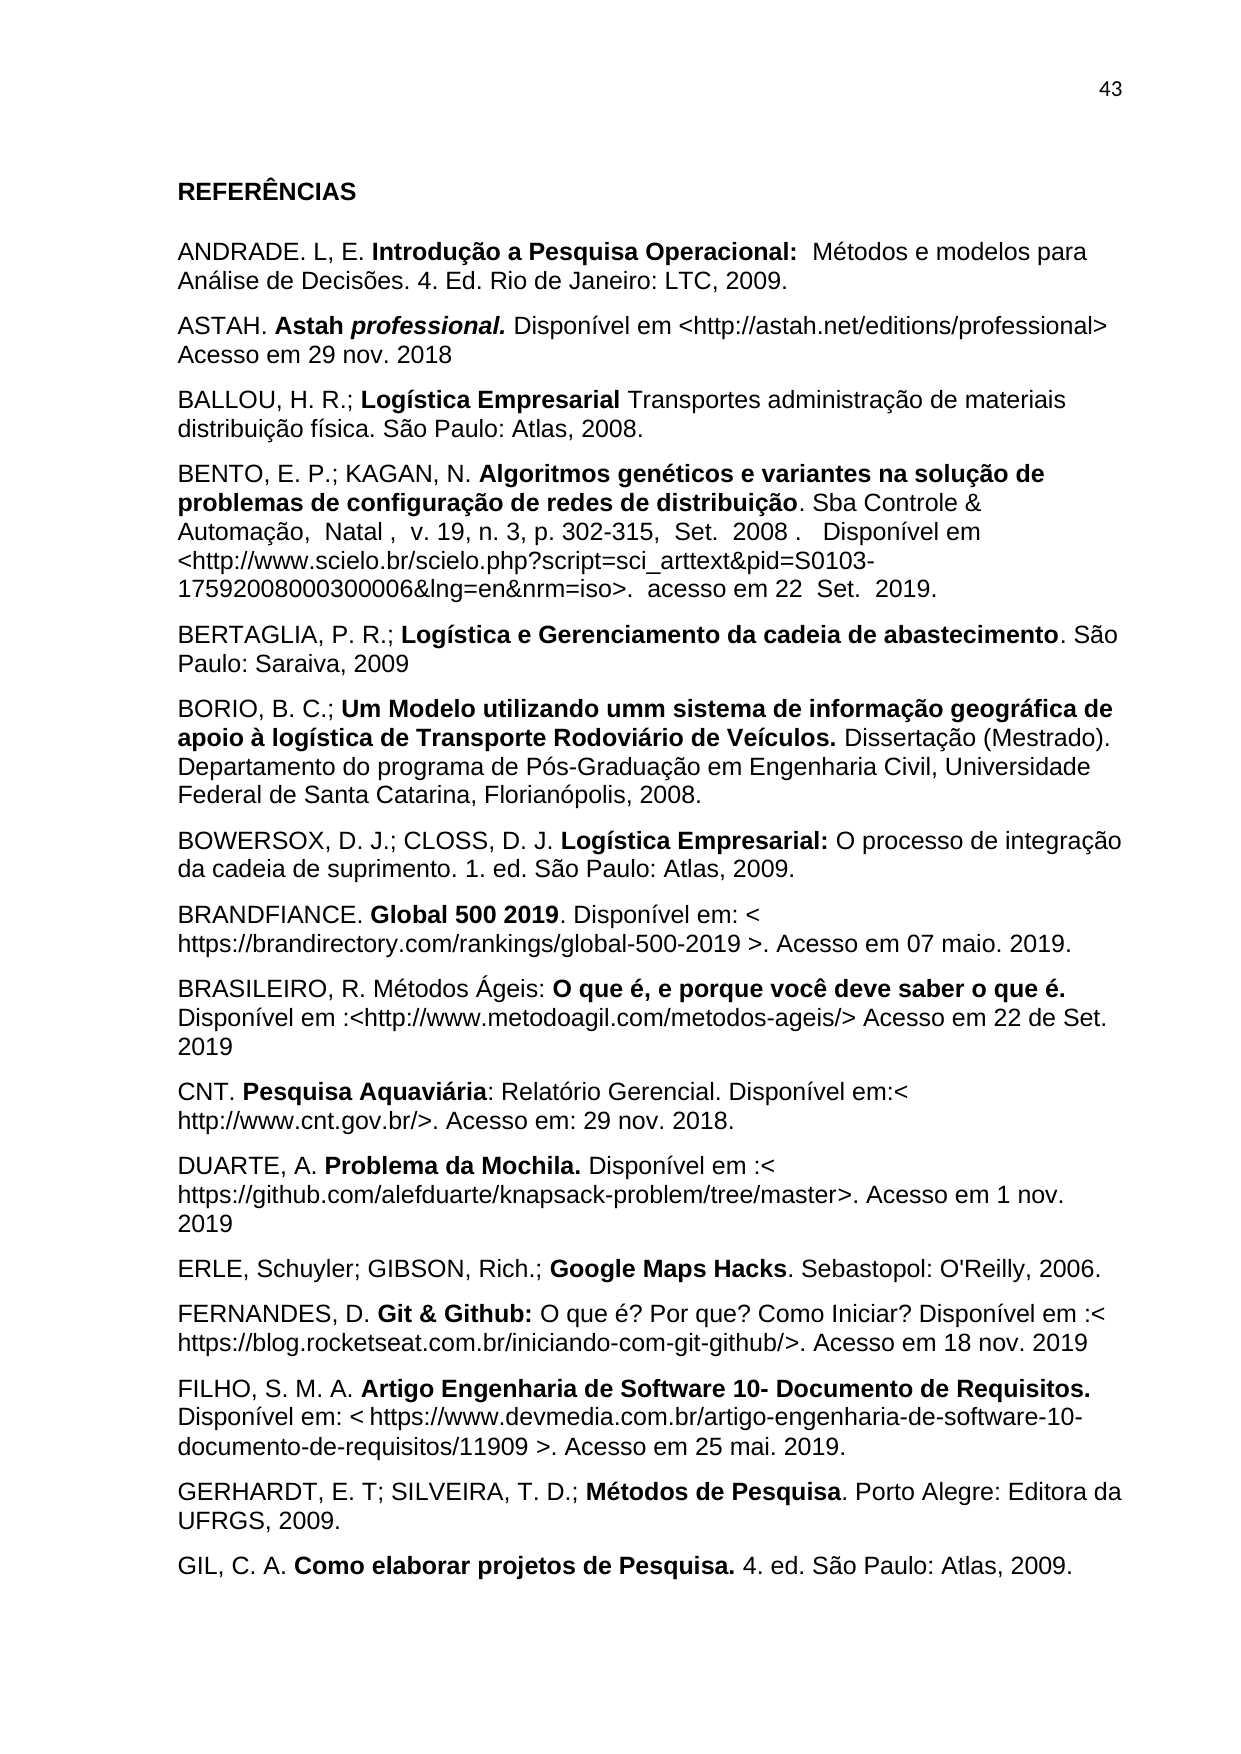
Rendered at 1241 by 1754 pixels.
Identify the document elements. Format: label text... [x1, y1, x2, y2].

text FERNANDES, D. Git & Github: O que é? Por que? Como Iniciar? Disponível em :< https://blog.rocketseat.com.br/iniciando-com-git-github/>. Acesso em 18 nov. 2019 [177, 1299, 1122, 1357]
text DUARTE, A. Problema da Mochila. Disponível em :< https://github.com/alefduarte/knapsack-problem/tree/master>. Acesso em 1 nov. 2019 [177, 1151, 1122, 1237]
text ASTAH. Astah professional. Disponível em <http://astah.net/editions/professional> Acesso em 29 nov. 2018 [177, 311, 1122, 369]
text ANDRADE. L, E. Introdução a Pesquisa Operacional: Métodos e modelos para Análise de Decisões. 4. Ed. Rio de Janeiro: LTC, 2009. [177, 237, 1122, 294]
text ERLE, Schuyler; GIBSON, Rich.; Google Maps Hacks. Sebastopol: O'Reilly, 2006. [177, 1254, 1122, 1283]
text BORIO, B. C.; Um Modelo utilizando umm sistema de informação geográfica de apoio à logística de Transporte Rodoviário de Veículos. Dissertação (Mestrado). Departamento do programa de Pós-Graduação em Engenharia Civil, Universidade Federal de Santa Catarina, Florianópolis, 2008. [177, 694, 1122, 809]
text GIL, C. A. Como elaborar projetos de Pesquisa. 4. ed. São Paulo: Atlas, 2009. [177, 1551, 1122, 1580]
text BALLOU, H. R.; Logística Empresarial Transportes administração de materiais distribuição física. São Paulo: Atlas, 2008. [177, 385, 1122, 443]
text BERTAGLIA, P. R.; Logística e Gerenciamento da cadeia de abastecimento. São Paulo: Saraiva, 2009 [177, 620, 1122, 677]
text BOWERSOX, D. J.; CLOSS, D. J. Logística Empresarial: O processo de integração da cadeia de suprimento. 1. ed. São Paulo: Atlas, 2009. [177, 826, 1122, 883]
text BRANDFIANCE. Global 500 2019. Disponível em: < https://brandirectory.com/rankings/global-500-2019 >. Acesso em 07 maio. 2019. [177, 900, 1122, 957]
text REFERÊNCIAS [177, 177, 1122, 206]
text FILHO, S. M. A. Artigo Engenharia de Software 10- Documento de Requisitos. Disponível em: < https://www.devmedia.com.br/artigo-engenharia-de-software-10-documento-de-requisitos/11909 >. Acesso em 25 mai. 2019. [177, 1374, 1122, 1460]
text BRASILEIRO, R. Métodos Ágeis: O que é, e porque você deve saber o que é. Disponível em :<http://www.metodoagil.com/metodos-ageis/> Acesso em 22 de Set. 2019 [177, 974, 1122, 1060]
text CNT. Pesquisa Aquaviária: Relatório Gerencial. Disponível em:< http://www.cnt.gov.br/>. Acesso em: 29 nov. 2018. [177, 1077, 1122, 1134]
text BENTO, E. P.; KAGAN, N. Algoritmos genéticos e variantes na solução de problemas de configuração de redes de distribuição. Sba Controle & Automação, Natal , v. 19, n. 3, p. 302-315, Set. 2008 . Disponível em <http://www.scielo.br/scielo.php?script=sci_arttext&pid=S0103-17592008000300006&lng=en&nrm=iso>. acesso em 22 Set. 2019. [177, 459, 1122, 603]
text GERHARDT, E. T; SILVEIRA, T. D.; Métodos de Pesquisa. Porto Alegre: Editora da UFRGS, 2009. [177, 1477, 1122, 1534]
